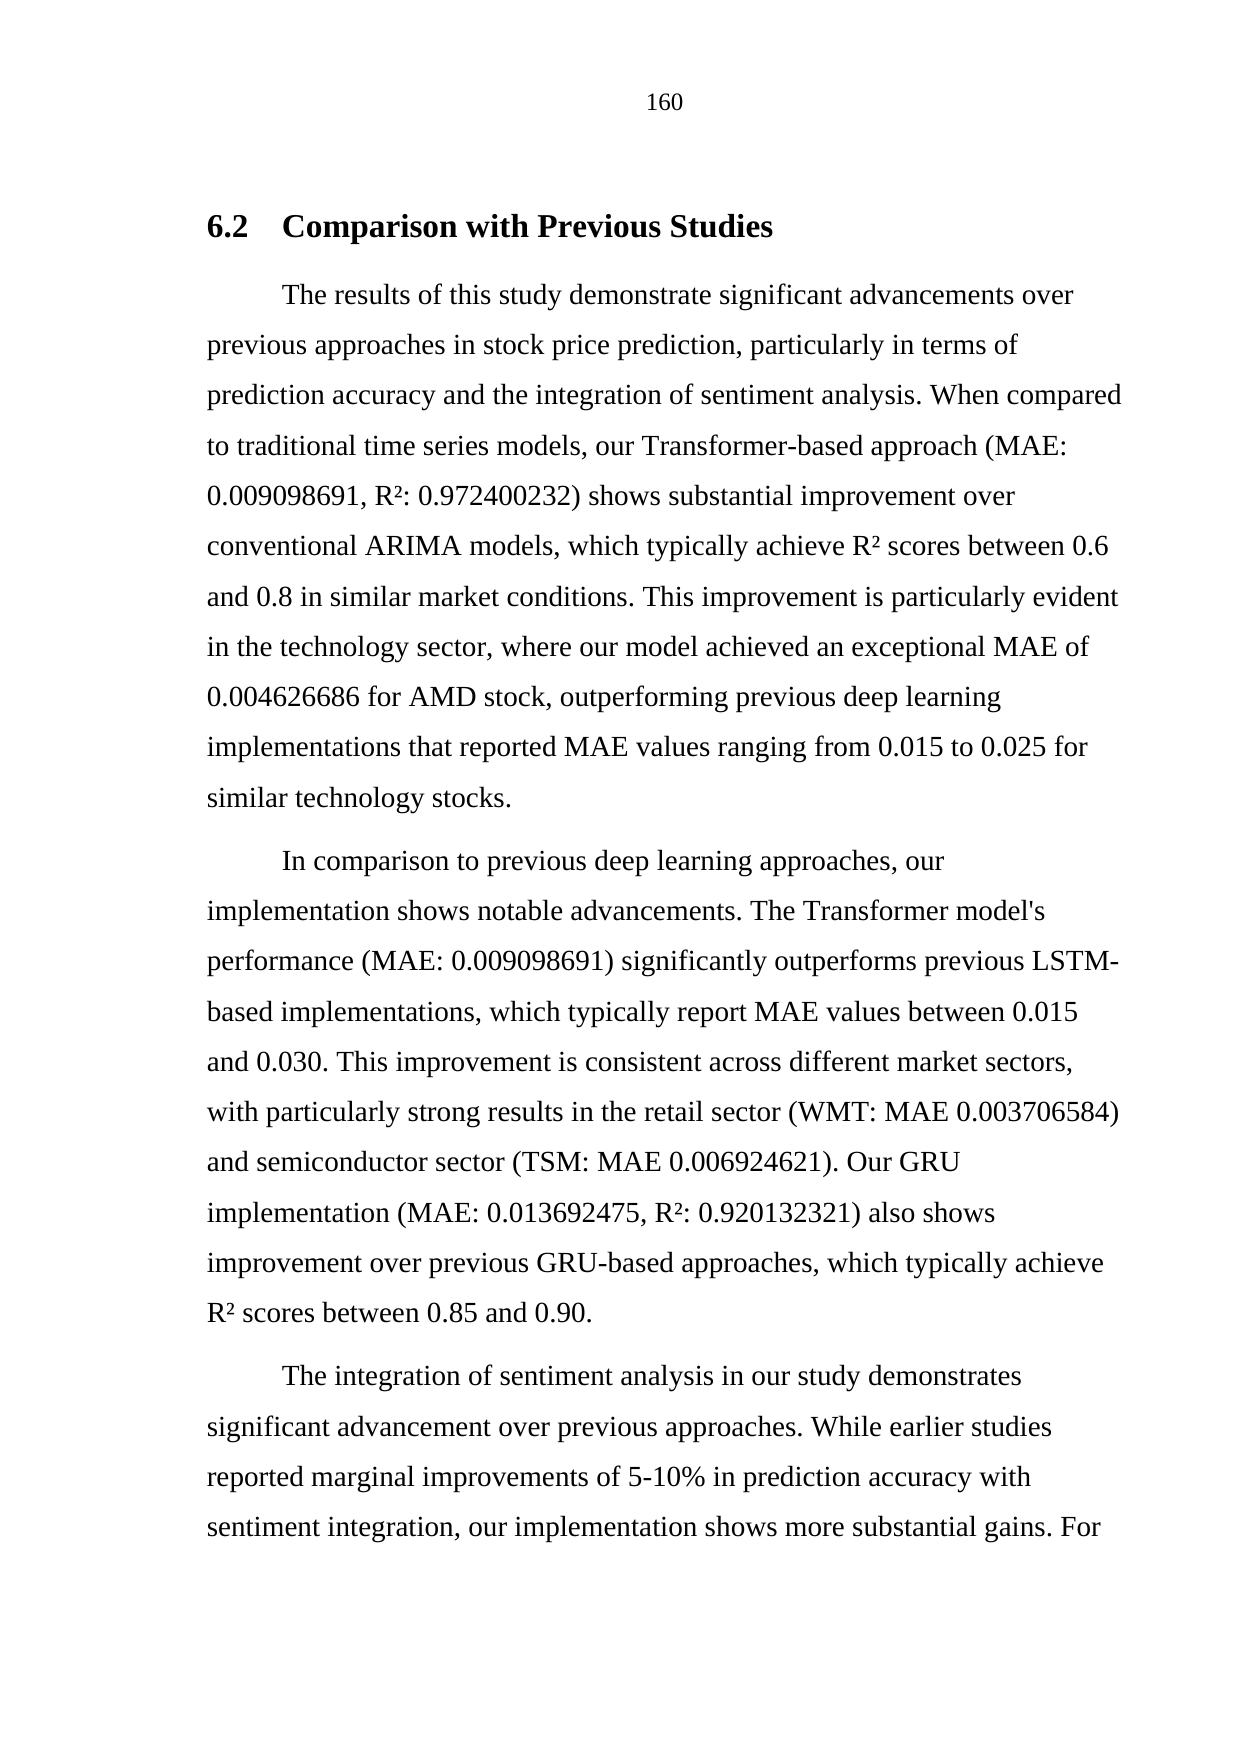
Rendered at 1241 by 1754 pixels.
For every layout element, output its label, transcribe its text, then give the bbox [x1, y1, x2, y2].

text The results of this study demonstrate significant advancements over previous approaches in stock price prediction, particularly in terms of prediction accuracy and the integration of sentiment analysis. When compared to traditional time series models, our Transformer-based approach (MAE: 0.009098691, R²: 0.972400232) shows substantial improvement over conventional ARIMA models, which typically achieve R² scores between 0.6 and 0.8 in similar market conditions. This improvement is particularly evident in the technology sector, where our model achieved an exceptional MAE of 0.004626686 for AMD stock, outperforming previous deep learning implementations that reported MAE values ranging from 0.015 to 0.025 for similar technology stocks. [207, 277, 1122, 813]
subtitle Comparison with Previous Studies [207, 207, 1122, 245]
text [207, 1358, 1122, 1543]
text In comparison to previous deep learning approaches, our implementation shows notable advancements. The Transformer model's performance (MAE: 0.009098691) significantly outperforms previous LSTM-based implementations, which typically report MAE values between 0.015 and 0.030. This improvement is consistent across different market sectors, with particularly strong results in the retail sector (WMT: MAE 0.003706584) and semiconductor sector (TSM: MAE 0.006924621). Our GRU implementation (MAE: 0.013692475, R²: 0.920132321) also shows improvement over previous GRU-based approaches, which typically achieve R² scores between 0.85 and 0.90. [207, 843, 1122, 1329]
